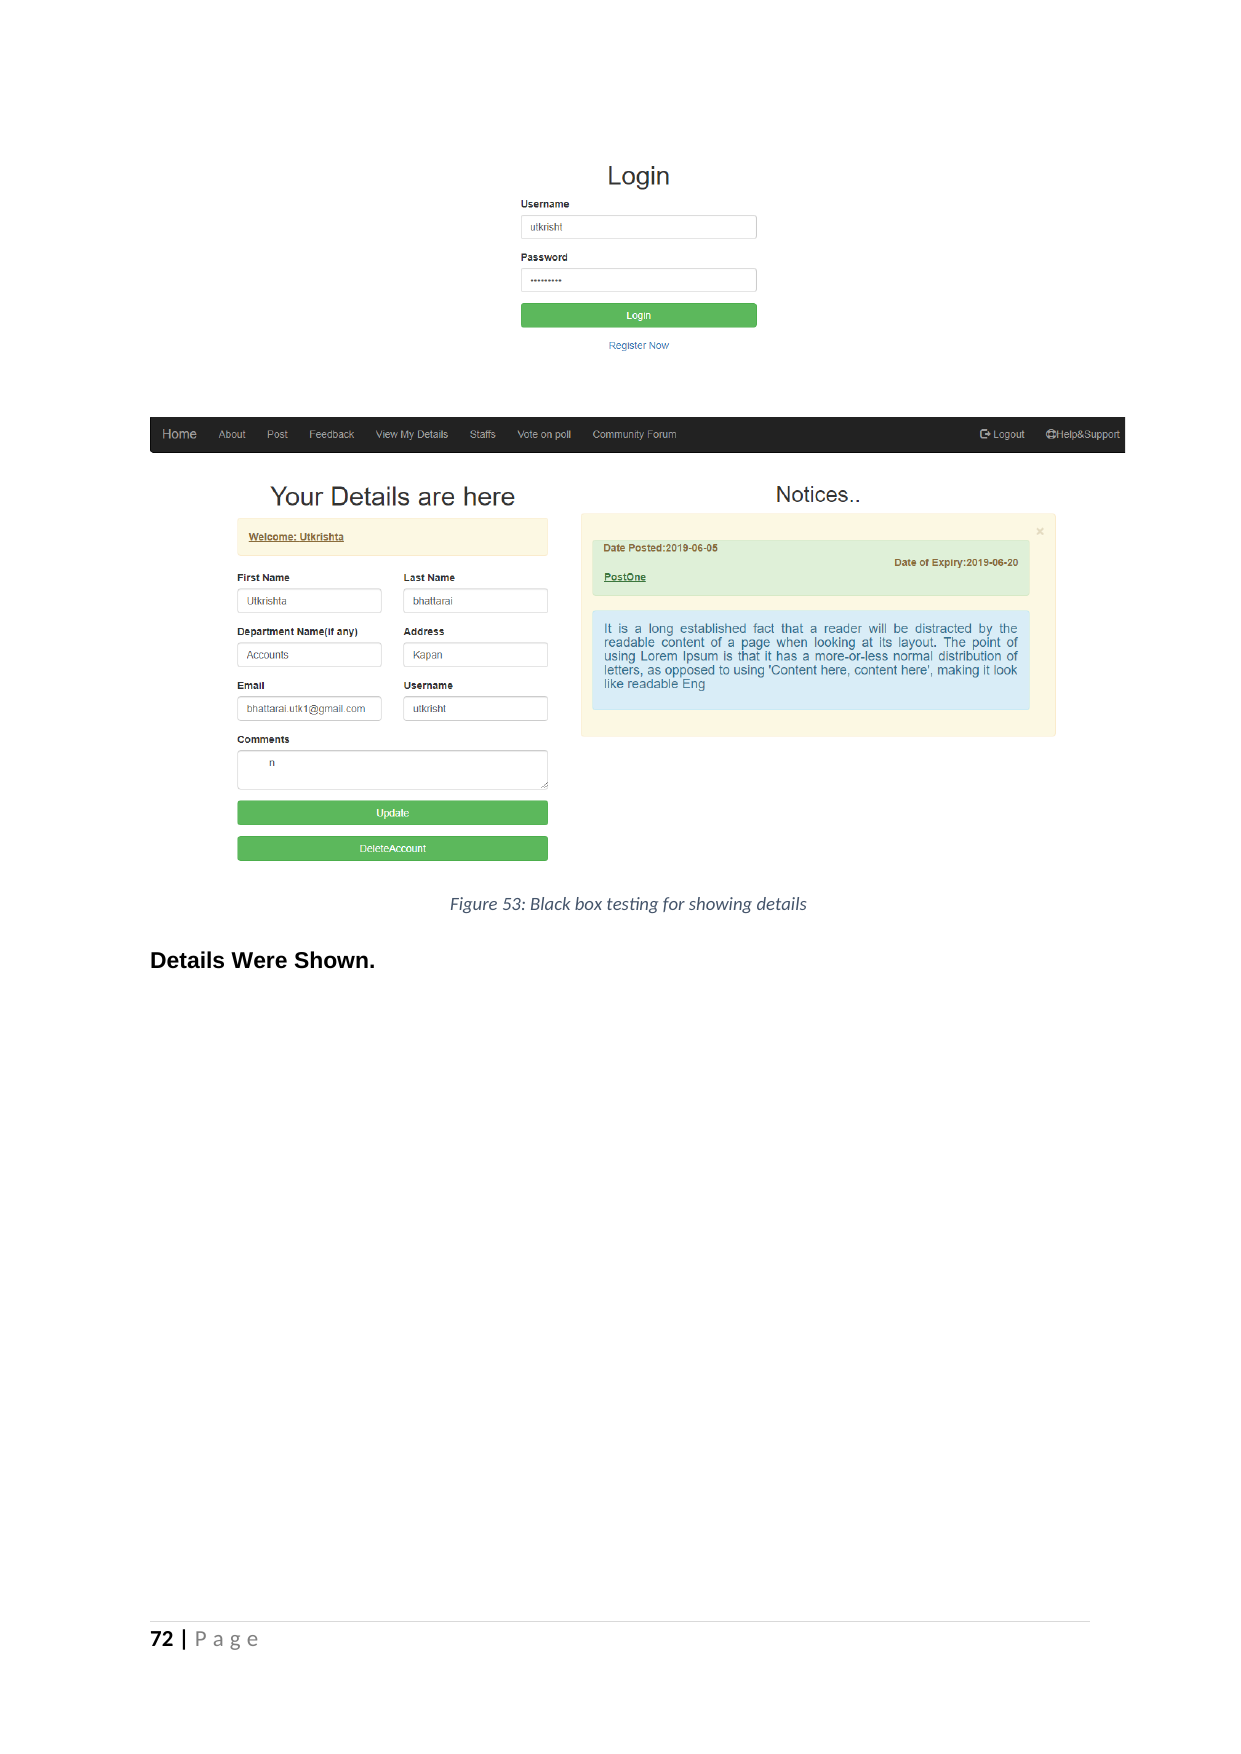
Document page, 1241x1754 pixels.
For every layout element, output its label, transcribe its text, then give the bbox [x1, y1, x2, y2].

picture [150, 417, 1125, 862]
text Details Were Shown. [150, 947, 1090, 974]
picture [150, 150, 1125, 404]
